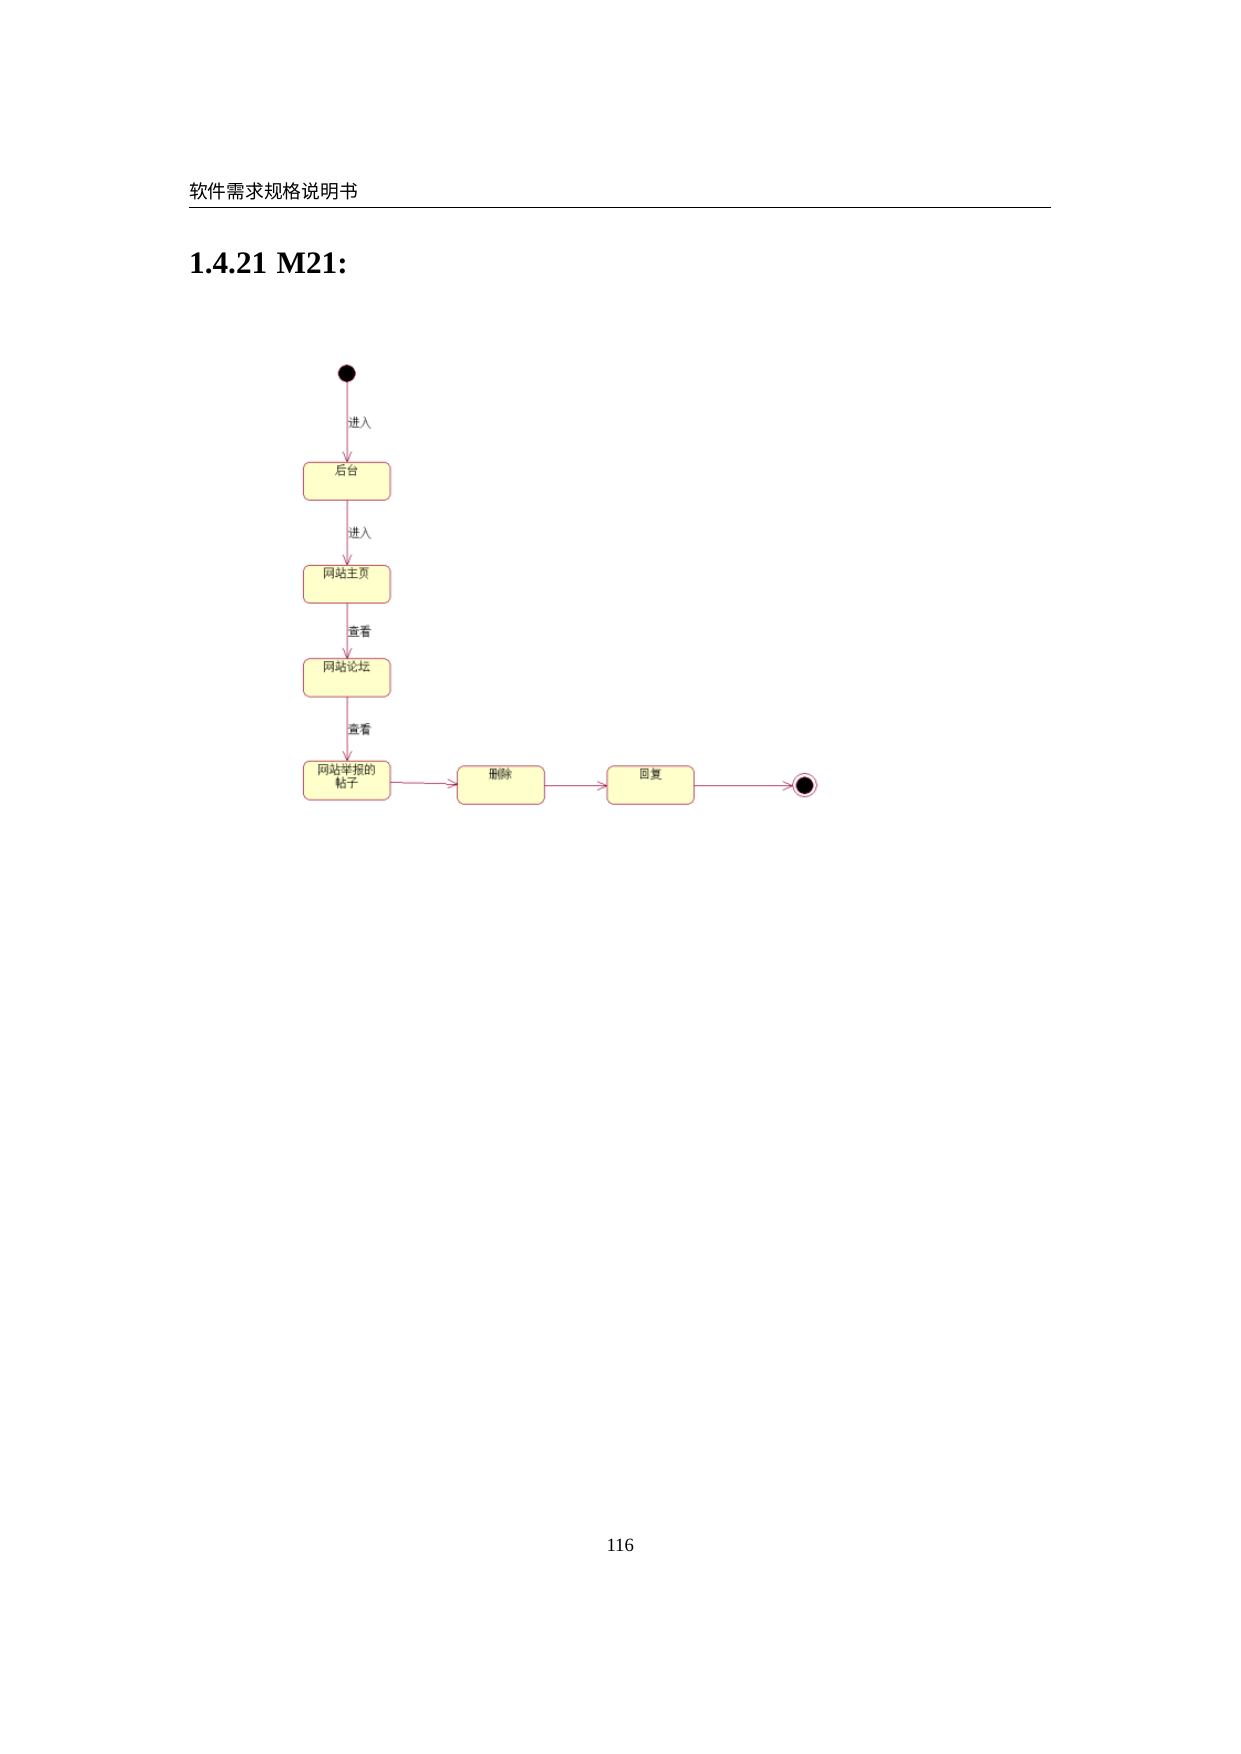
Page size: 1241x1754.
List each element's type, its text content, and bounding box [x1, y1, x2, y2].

subtitle M21: [189, 244, 1051, 280]
picture [188, 308, 882, 854]
